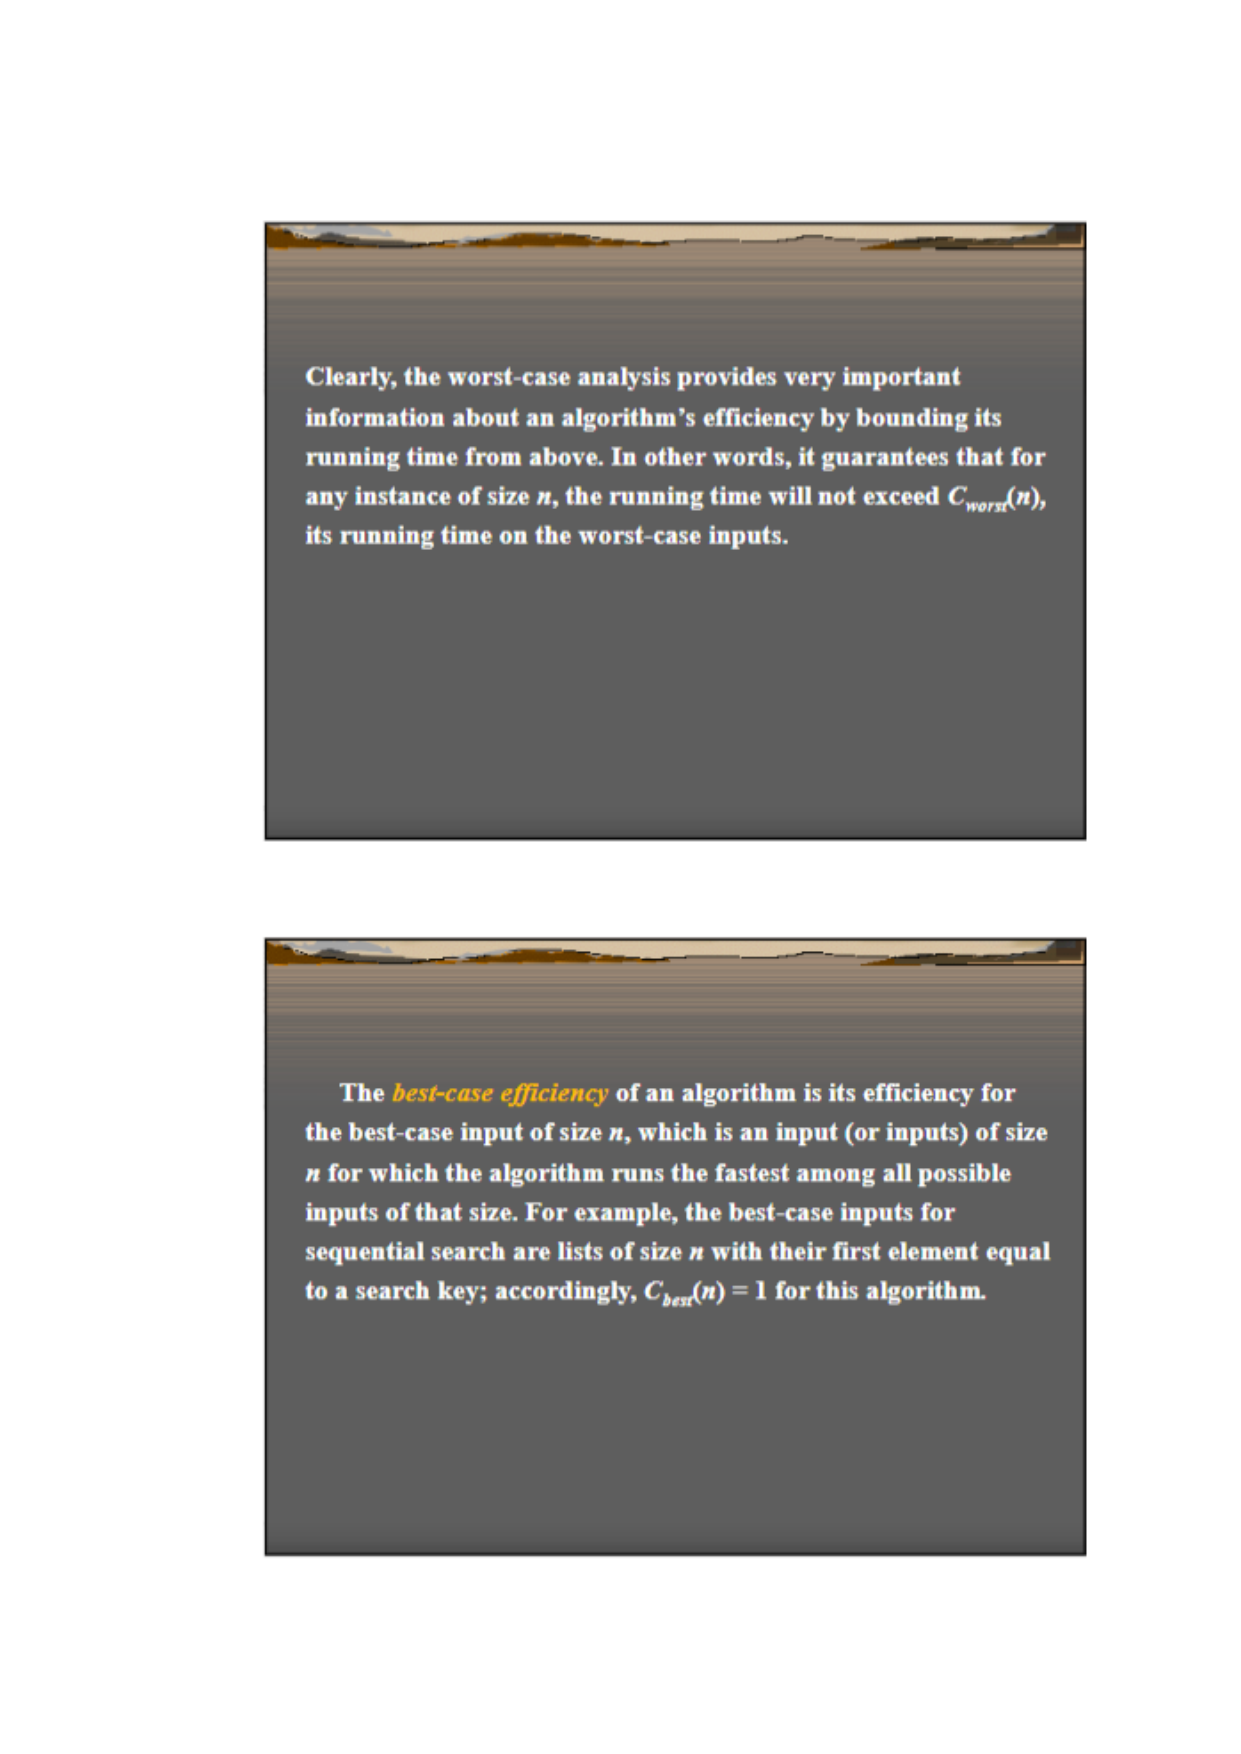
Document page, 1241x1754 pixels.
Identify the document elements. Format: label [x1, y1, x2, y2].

picture [187, 164, 1190, 1590]
